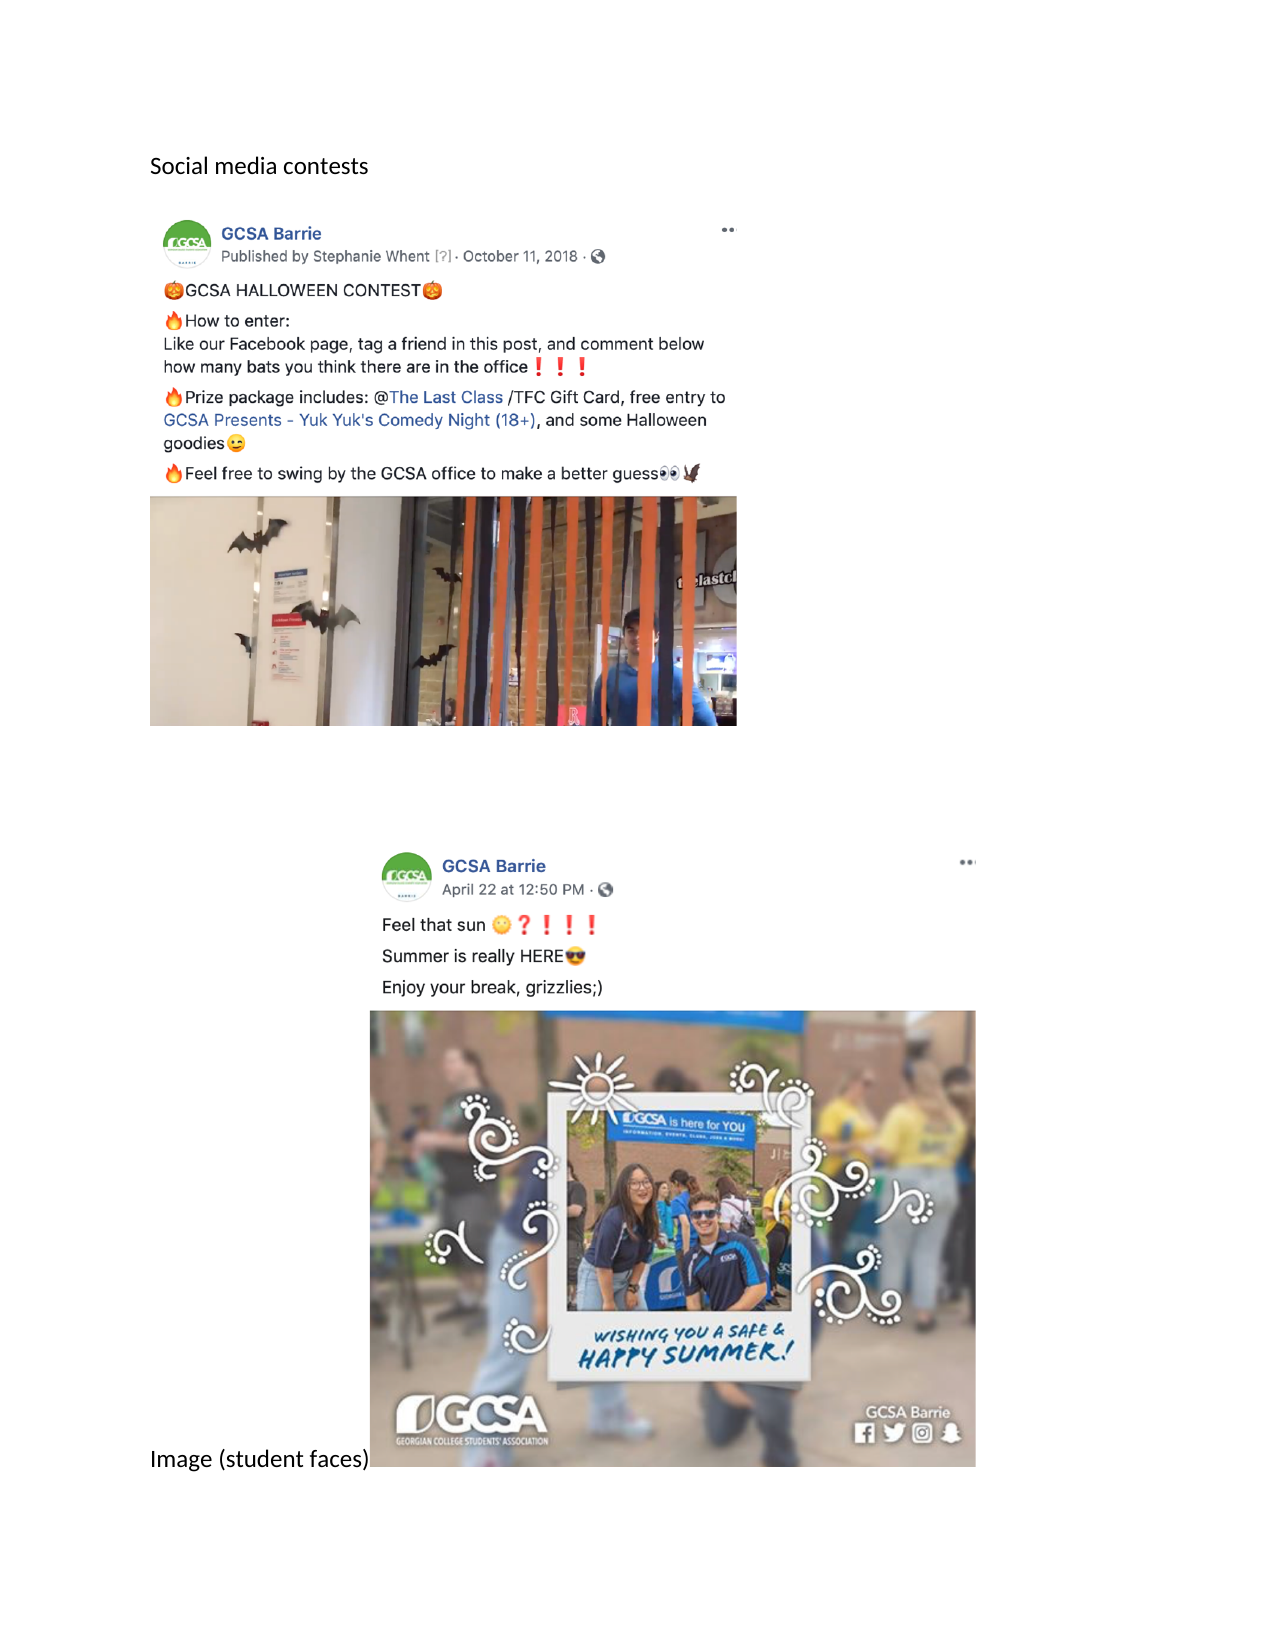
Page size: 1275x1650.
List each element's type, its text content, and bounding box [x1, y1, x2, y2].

text Social media contests [150, 150, 1125, 181]
picture [369, 847, 976, 1467]
picture [150, 211, 737, 726]
